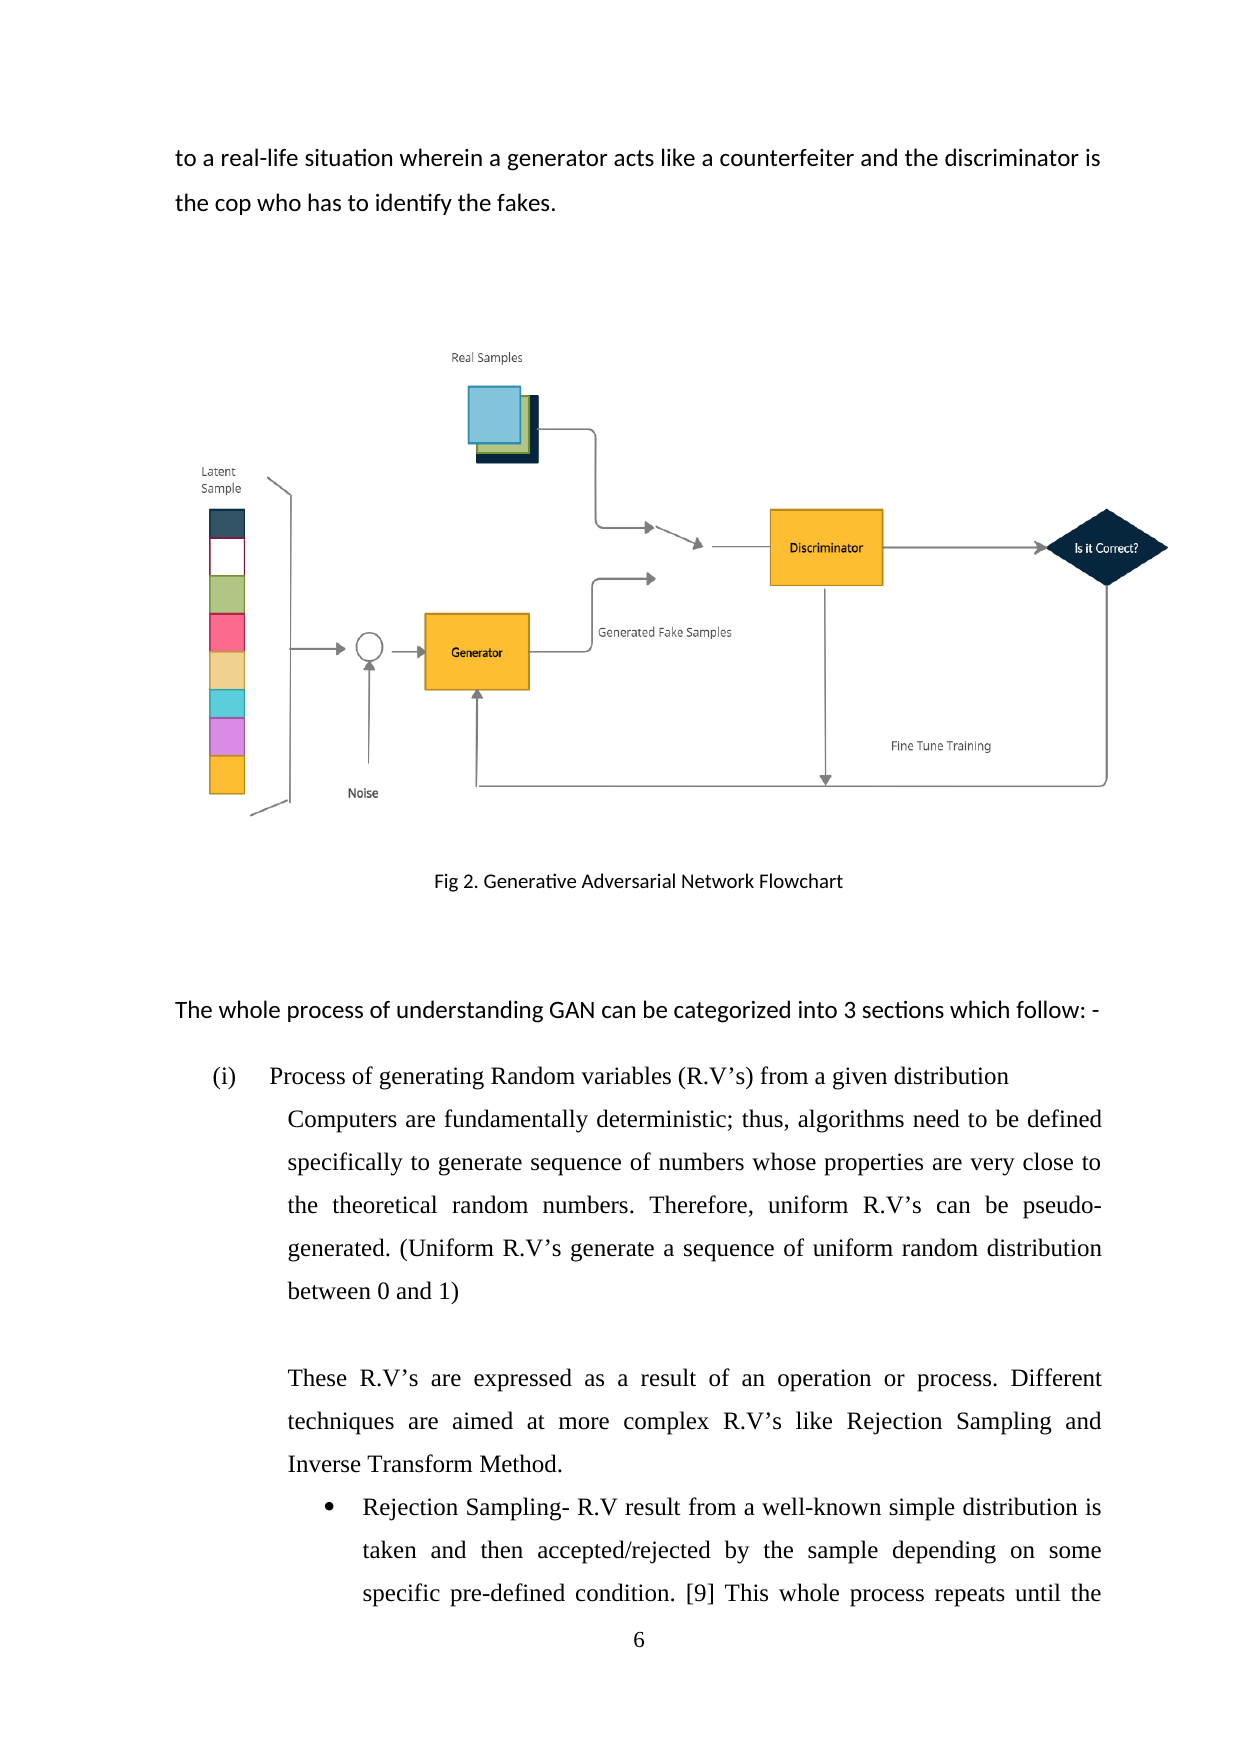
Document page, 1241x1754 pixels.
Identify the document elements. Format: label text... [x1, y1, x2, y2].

text The whole process of understanding GAN can be categorized into 3 sections which follow: - [175, 994, 1103, 1025]
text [175, 142, 1103, 218]
list These R.V’s are expressed as a result of an operation or process. Different techniques are aimed at more complex R.V’s like Rejection Sampling and Inverse Transform Method. [287, 1363, 1103, 1478]
list Computers are fundamentally deterministic; thus, algorithms need to be defined specifically to generate sequence of numbers whose properties are very close to the theoretical random numbers. Therefore, uniform R.V’s can be pseudo-generated. (Uniform R.V’s generate a sequence of uniform random distribution between 0 and 1) [287, 1104, 1103, 1305]
list Process of generating Random variables (R.V’s) from a given distribution [212, 1061, 1103, 1089]
picture [175, 320, 1184, 834]
text Fig 2. Generative Adversarial Network Flowchart [175, 869, 1103, 894]
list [325, 1492, 1103, 1607]
